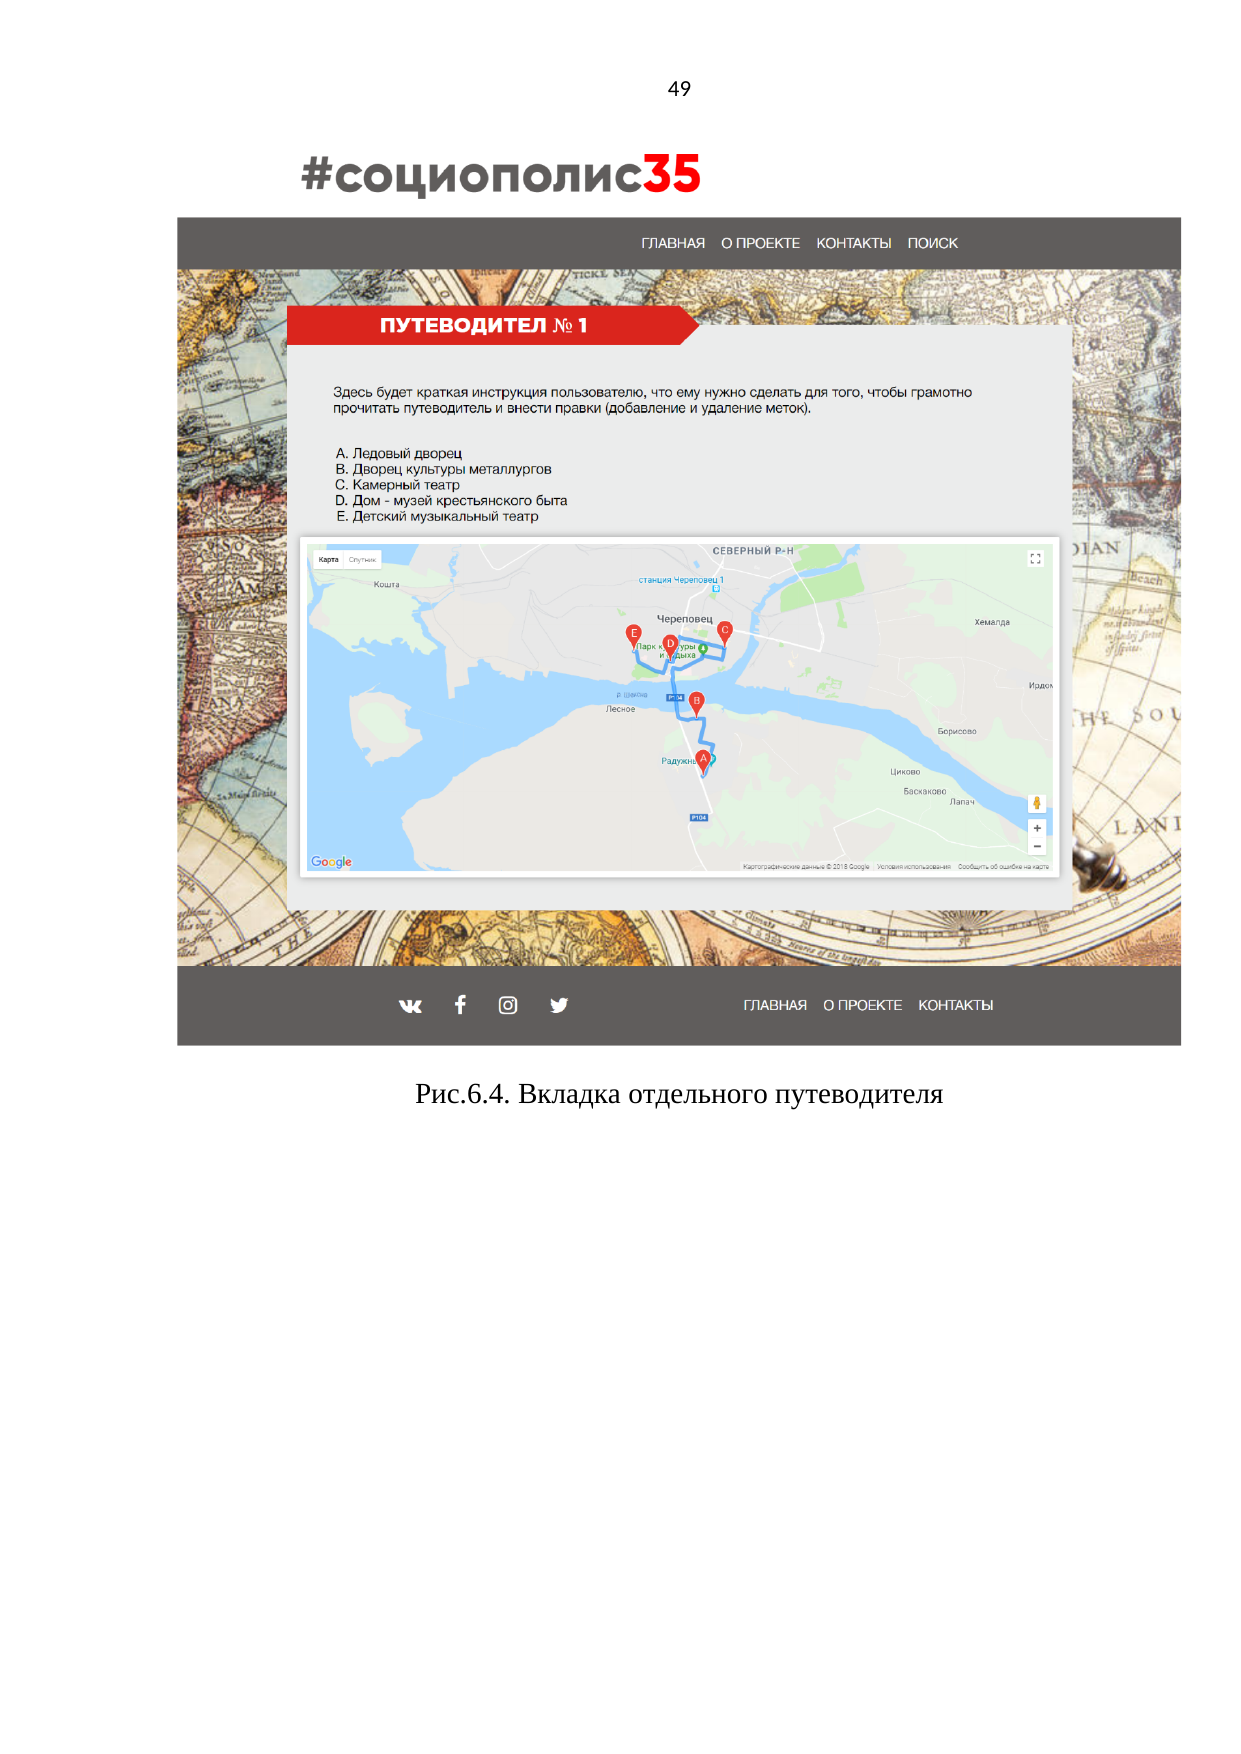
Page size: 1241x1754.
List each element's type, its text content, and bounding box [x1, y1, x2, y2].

text Рис.6.4. Вкладка отдельного путеводителя [177, 1077, 1181, 1110]
picture [177, 130, 1182, 1046]
